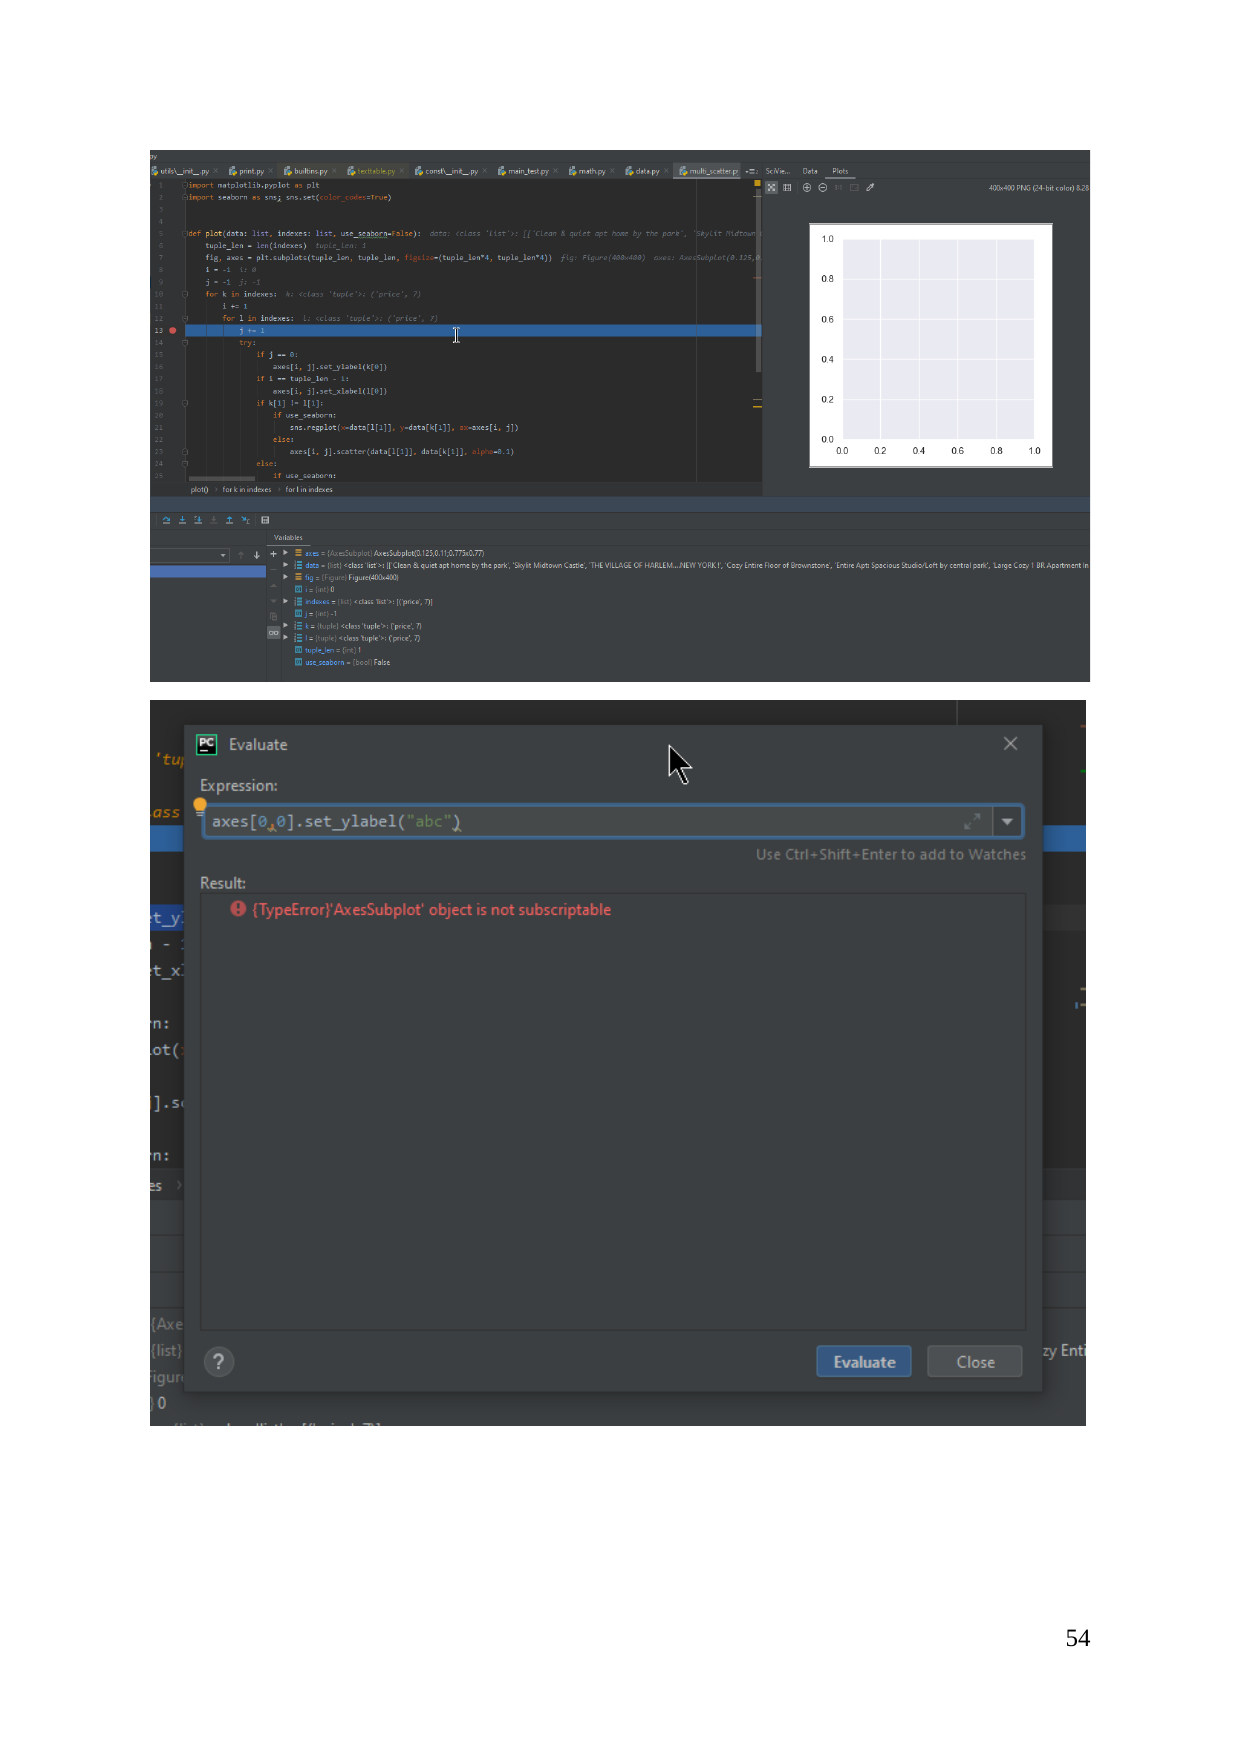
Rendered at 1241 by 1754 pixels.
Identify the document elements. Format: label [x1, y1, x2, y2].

picture [150, 700, 1086, 1426]
picture [150, 150, 1091, 682]
